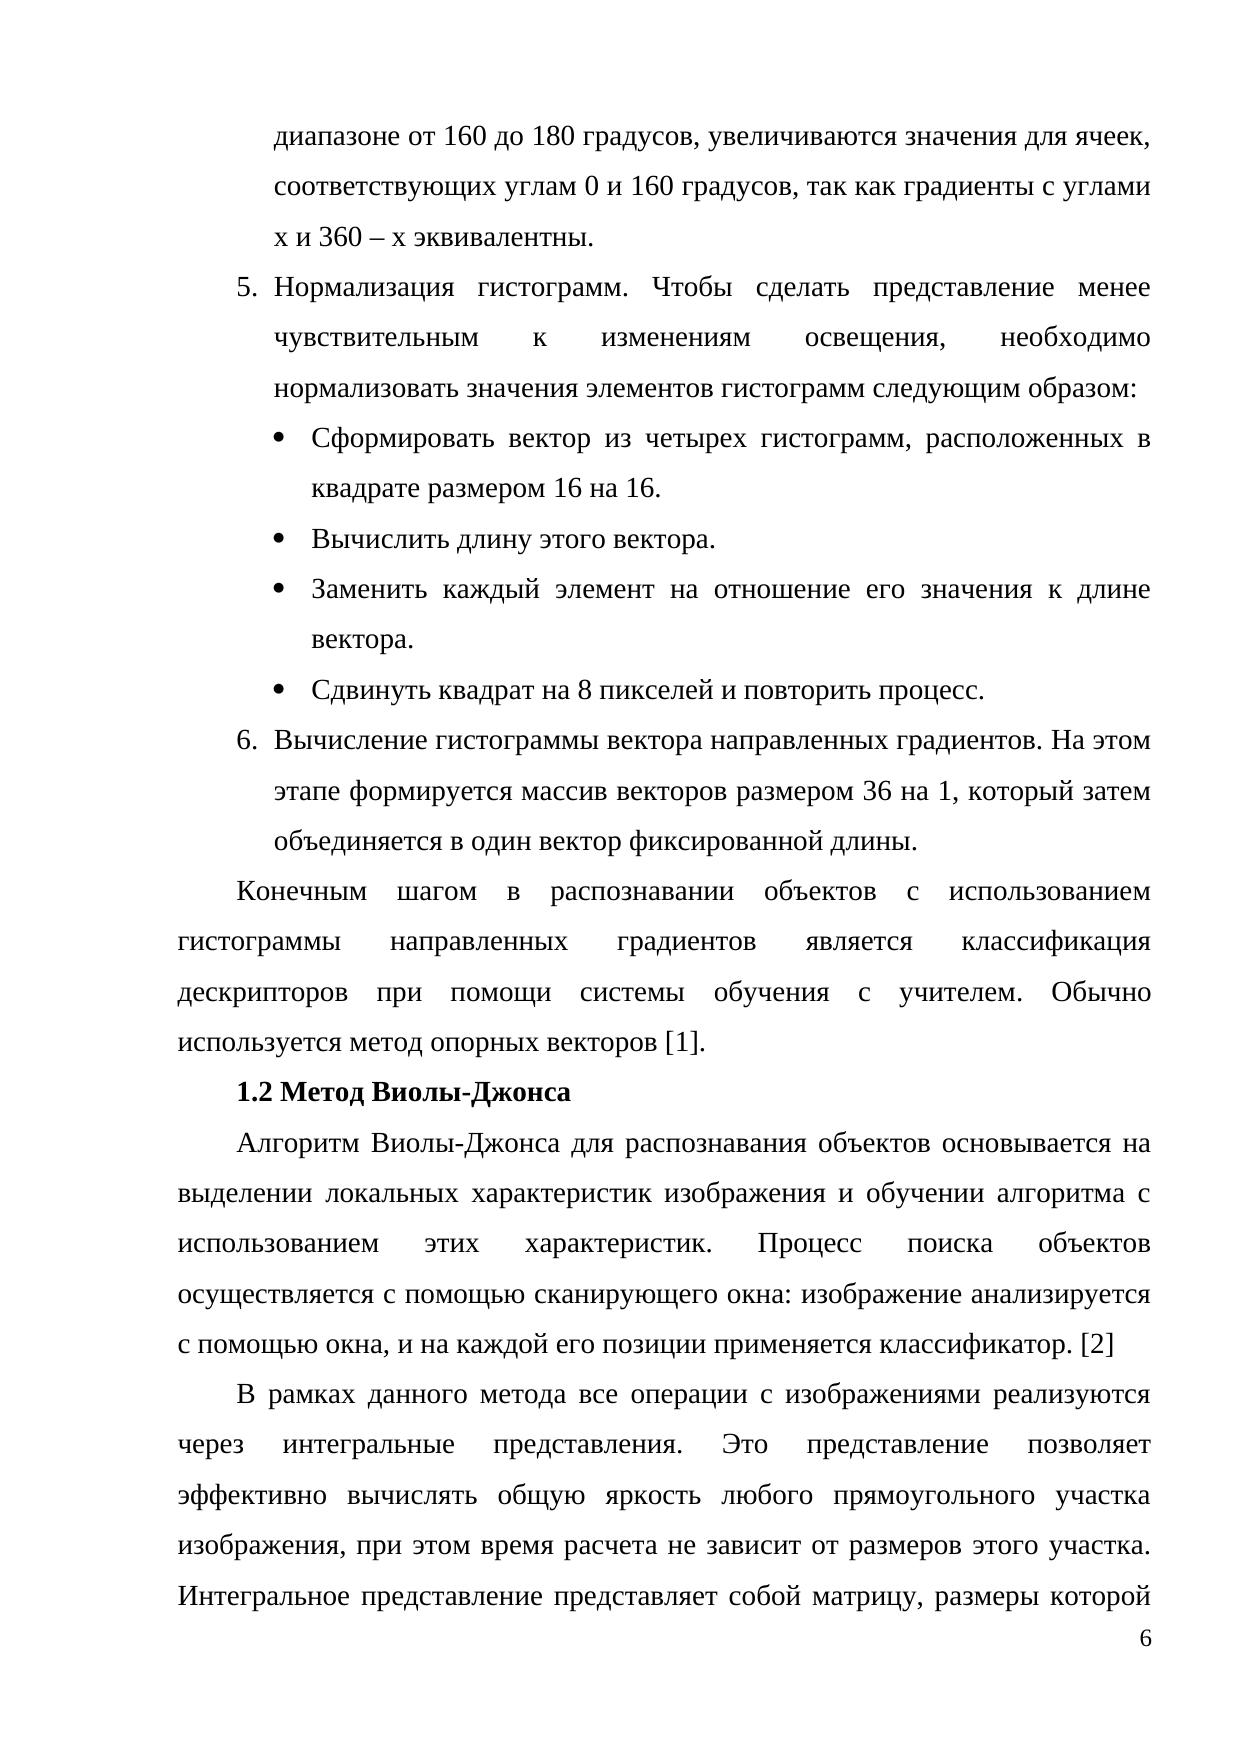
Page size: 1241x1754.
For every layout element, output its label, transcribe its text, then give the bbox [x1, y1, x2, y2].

list Сдвинуть квадрат на 8 пикселей и повторить процесс. [274, 672, 1152, 706]
list Заменить каждый элемент на отношение его значения к длине вектора. [274, 571, 1152, 655]
list Нормализация гистограмм. Чтобы сделать представление менее чувствительным к изменениям освещения, необходимо нормализовать значения элементов гистограмм следующим образом: [236, 269, 1152, 403]
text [177, 1376, 1152, 1611]
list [236, 118, 1152, 252]
list Сформировать вектор из четырех гистограмм, расположенных в квадрате размером 16 на 16. [274, 420, 1152, 504]
text Алгоритм Виолы-Джонса для распознавания объектов основывается на выделении локальных характеристик изображения и обучении алгоритма с использованием этих характеристик. Процесс поиска объектов осуществляется с помощью сканирующего окна: изображение анализируется с помощью окна, и на каждой его позиции применяется классификатор. [2] [177, 1125, 1152, 1359]
subtitle 1.2 Метод Виолы-Джонса [177, 1074, 1152, 1108]
list Вычислить длину этого вектора. [274, 521, 1152, 554]
list Вычисление гистограммы вектора направленных градиентов. На этом этапе формируется массив векторов размером 36 на 1, который затем объединяется в один вектор фиксированной длины. [236, 722, 1152, 856]
text Конечным шагом в распознавании объектов с использованием гистограммы направленных градиентов является классификация дескрипторов при помощи системы обучения с учителем. Обычно используется метод опорных векторов [1]. [177, 873, 1152, 1058]
